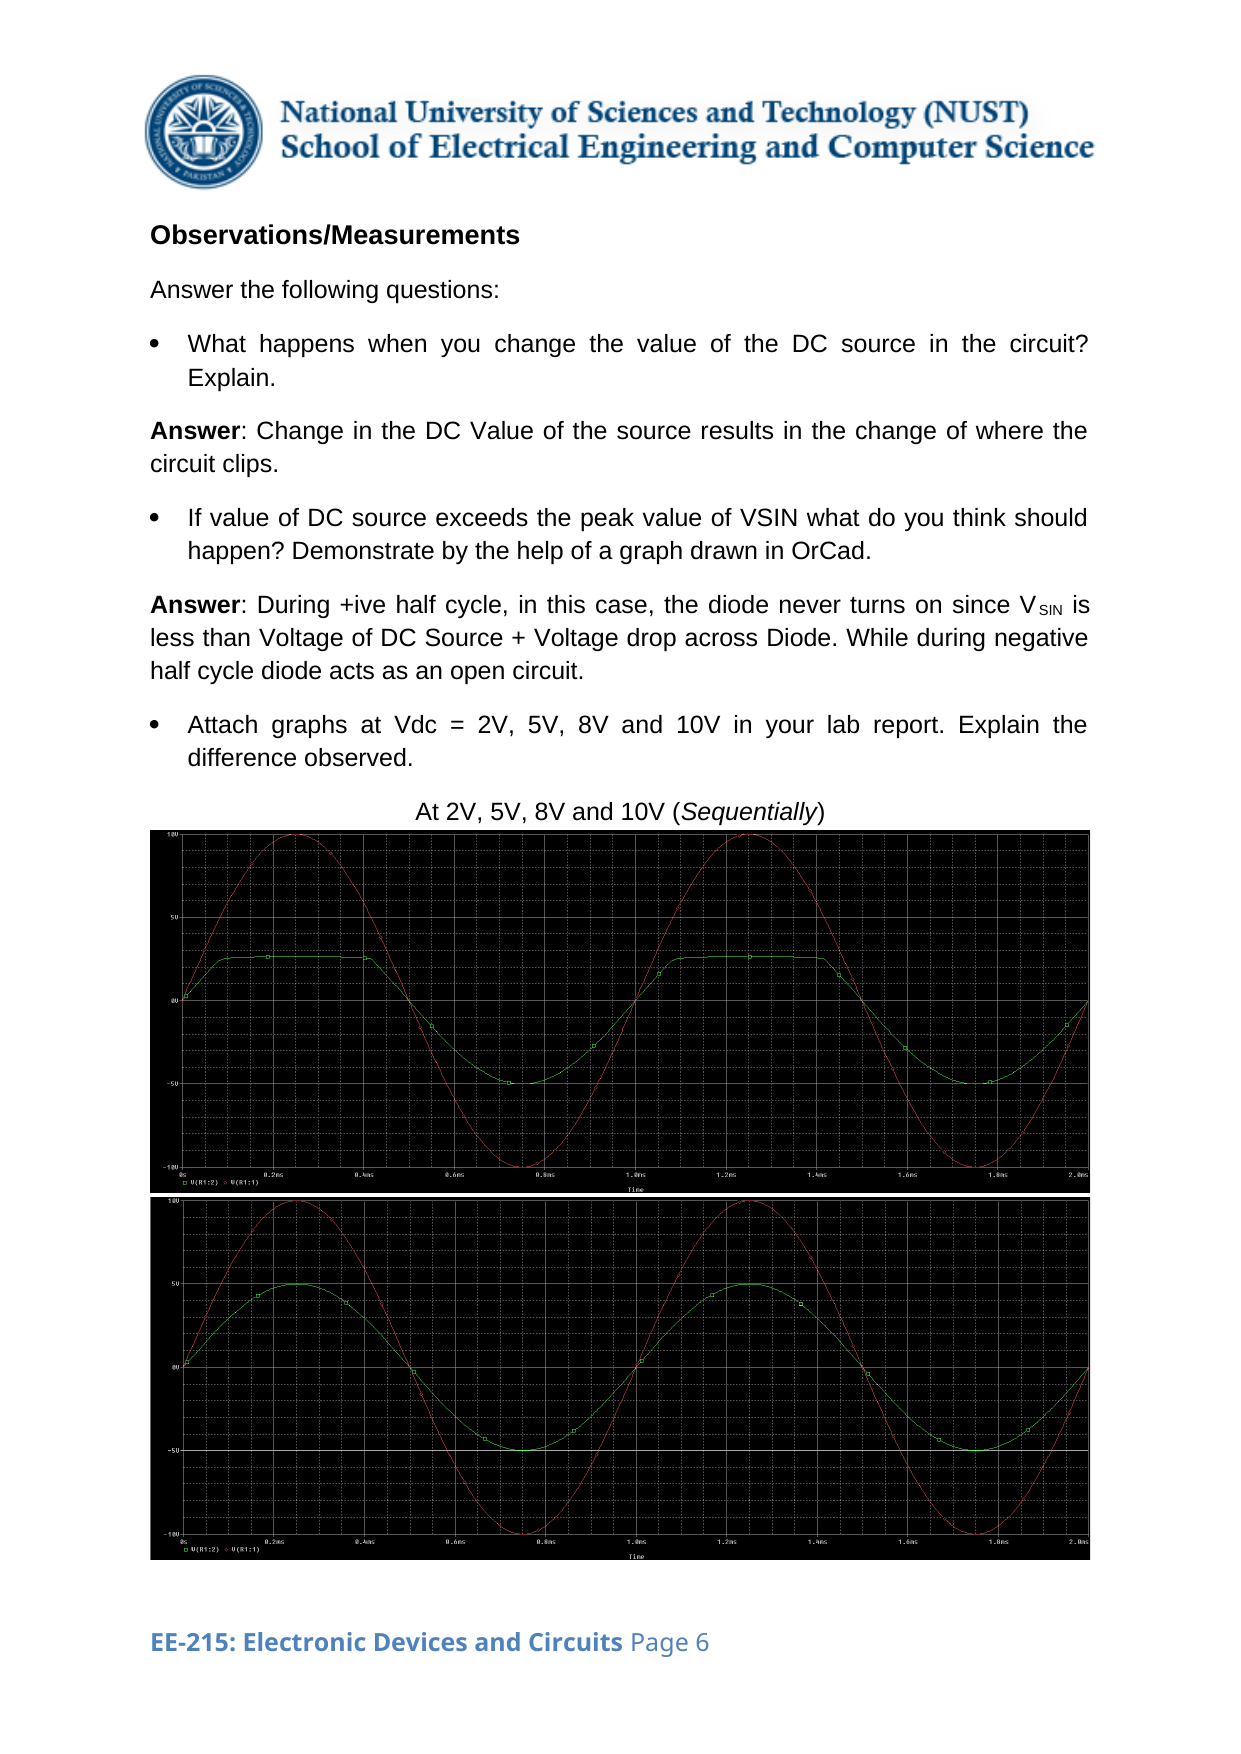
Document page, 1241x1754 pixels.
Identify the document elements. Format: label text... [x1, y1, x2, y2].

text Answer: Change in the DC Value of the source results in the change of where the circuit clips. [150, 416, 1090, 478]
picture [150, 1197, 1091, 1560]
picture [150, 830, 1091, 1193]
list What happens when you change the value of the DC source in the circuit? Explain. [150, 329, 1090, 391]
subtitle Observations/Measurements [150, 219, 1090, 250]
text At 2V, 5V, 8V and 10V (Sequentially) [150, 797, 1090, 826]
picture [132, 69, 1108, 200]
list Attach graphs at Vdc = 2V, 5V, 8V and 10V in your lab report. Explain the difference observed. [150, 710, 1090, 772]
text Answer: During +ive half cycle, in this case, the diode never turns on since VSIN is less than Voltage of DC Source + Voltage drop across Diode. While during negative half cycle diode acts as an open circuit. [150, 590, 1090, 685]
list If value of DC source exceeds the peak value of VSIN what do you think should happen? Demonstrate by the help of a graph drawn in OrCad. [150, 503, 1090, 565]
text Answer the following questions: [150, 276, 1090, 304]
